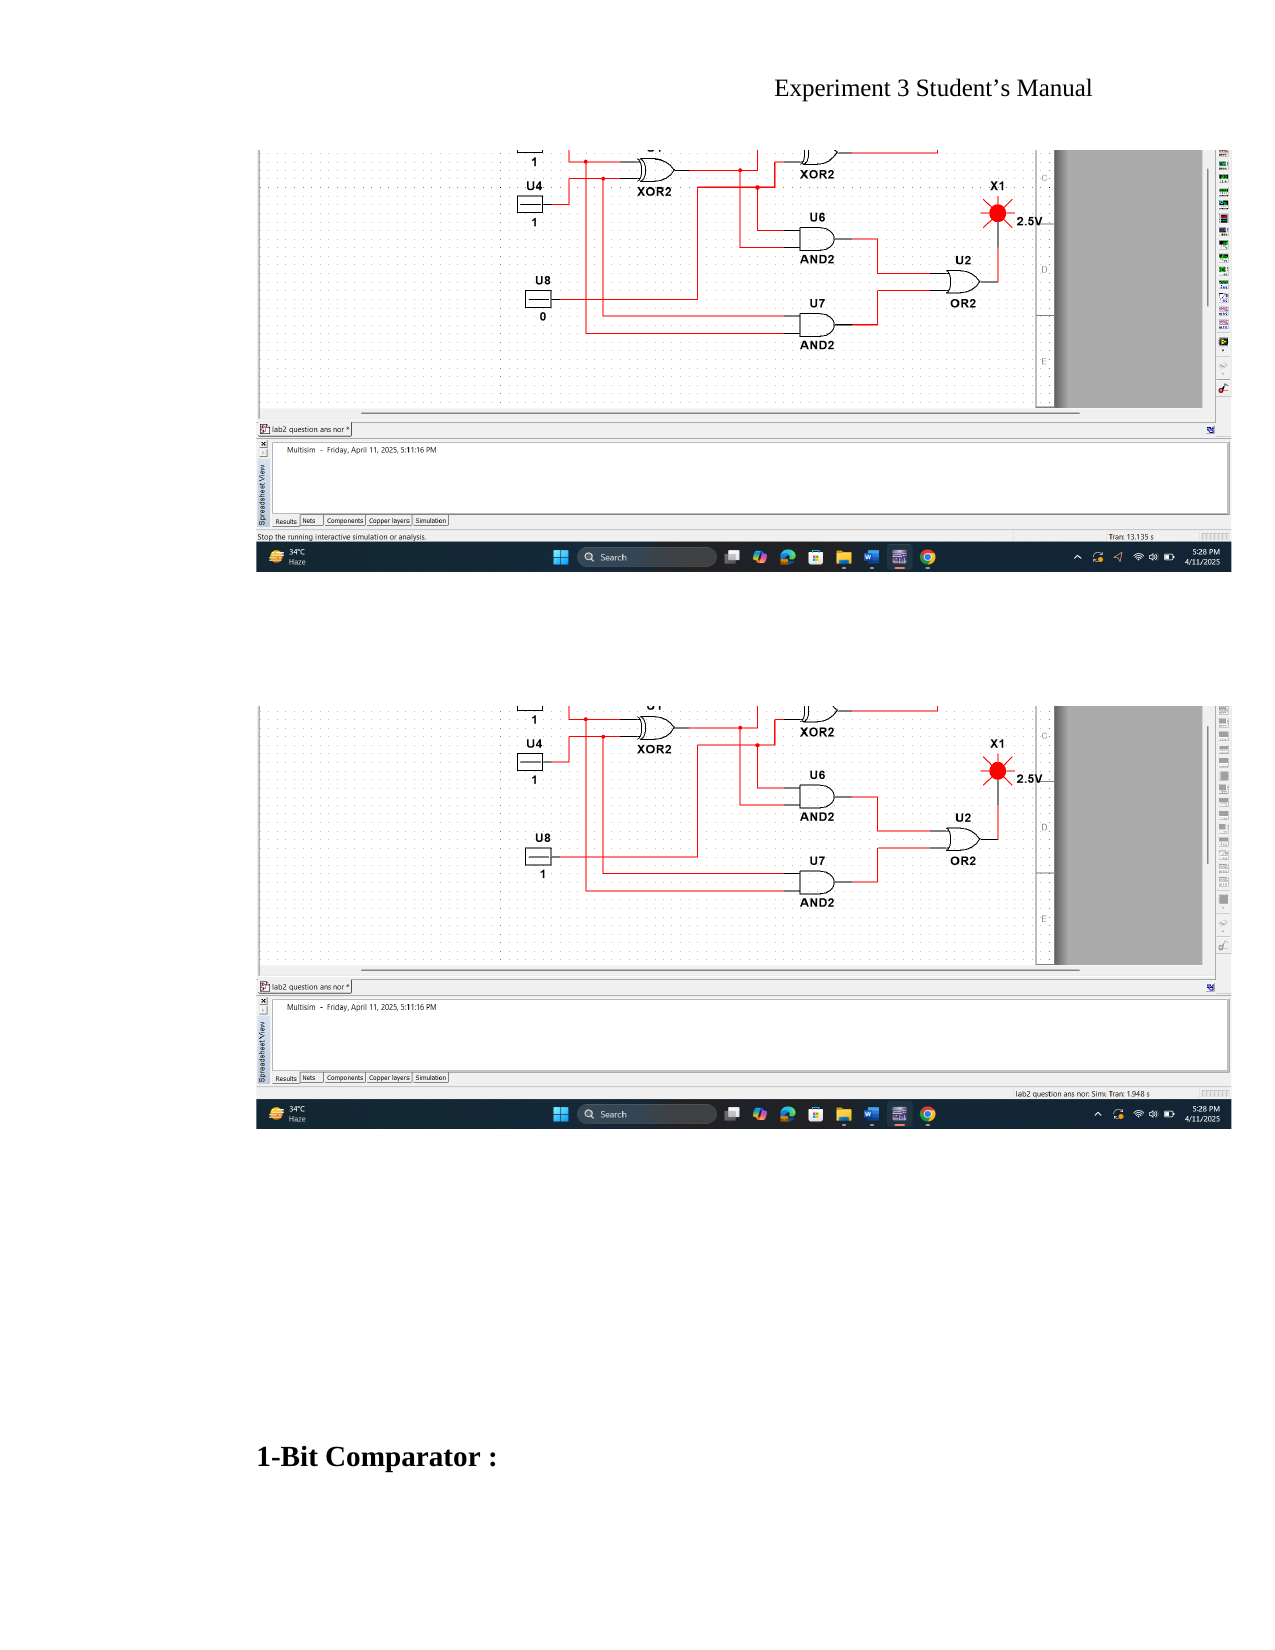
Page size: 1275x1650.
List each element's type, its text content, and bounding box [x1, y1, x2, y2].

picture [256, 706, 1232, 1129]
list 1-Bit Comparator : [256, 1440, 1036, 1472]
picture [256, 150, 1232, 572]
